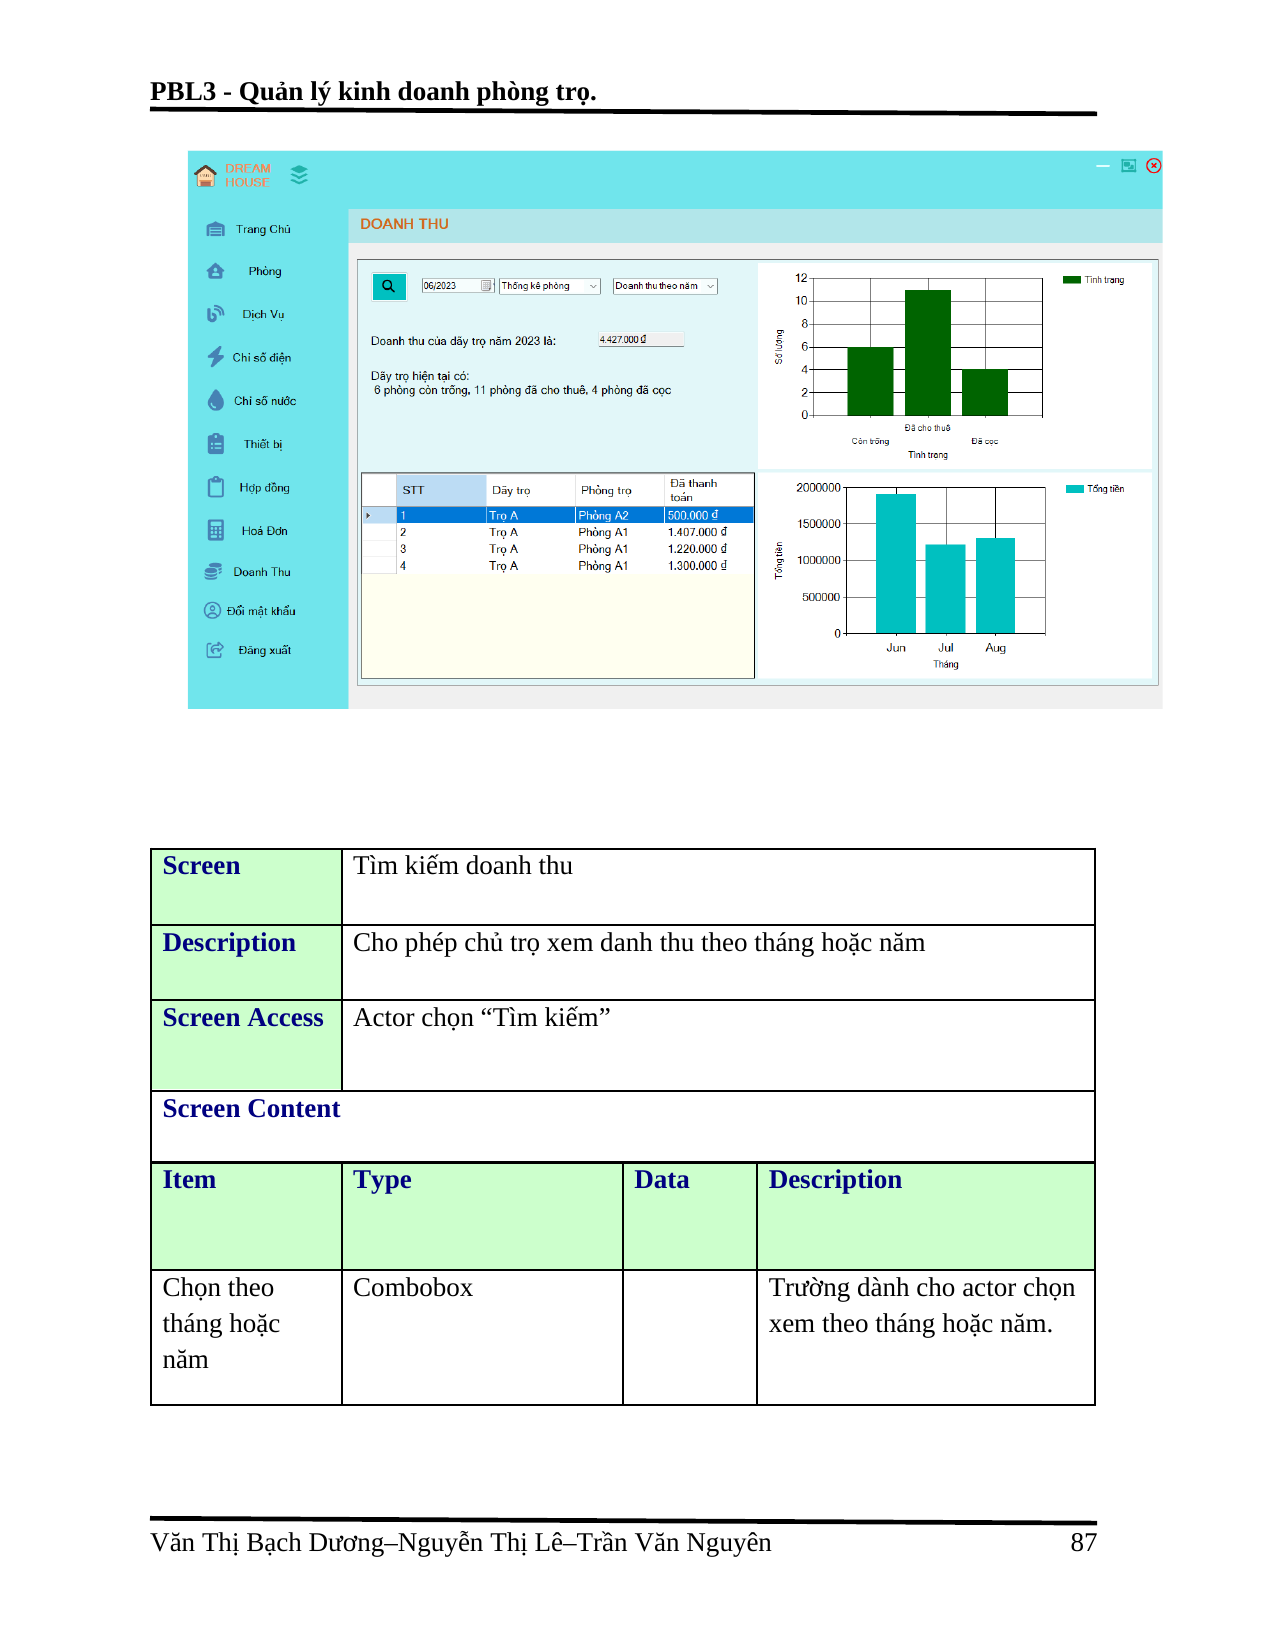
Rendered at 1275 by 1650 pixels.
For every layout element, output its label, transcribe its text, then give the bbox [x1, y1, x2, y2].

table_cell Description [758, 1164, 1094, 1269]
picture [187, 150, 1163, 709]
table_cell Item [152, 1164, 341, 1269]
table_cell Description [152, 926, 341, 999]
table_cell Screen Content [152, 1092, 1094, 1161]
table_header Tìm kiếm doanh thu [343, 850, 1094, 924]
table_cell Screen Access [152, 1001, 341, 1089]
table_cell Type [343, 1164, 622, 1269]
table_cell Combobox [343, 1271, 622, 1404]
table_header Screen [152, 850, 341, 924]
table_cell [624, 1271, 756, 1404]
table_cell Trường dành cho actor chọn xem theo tháng hoặc năm. [758, 1271, 1094, 1404]
table_cell Data [624, 1164, 756, 1269]
table_cell Cho phép chủ trọ xem danh thu theo tháng hoặc năm [343, 926, 1094, 999]
table_cell Chọn theo tháng hoặc năm [152, 1271, 341, 1404]
table_cell Actor chọn “Tìm kiếm” [343, 1001, 1094, 1089]
